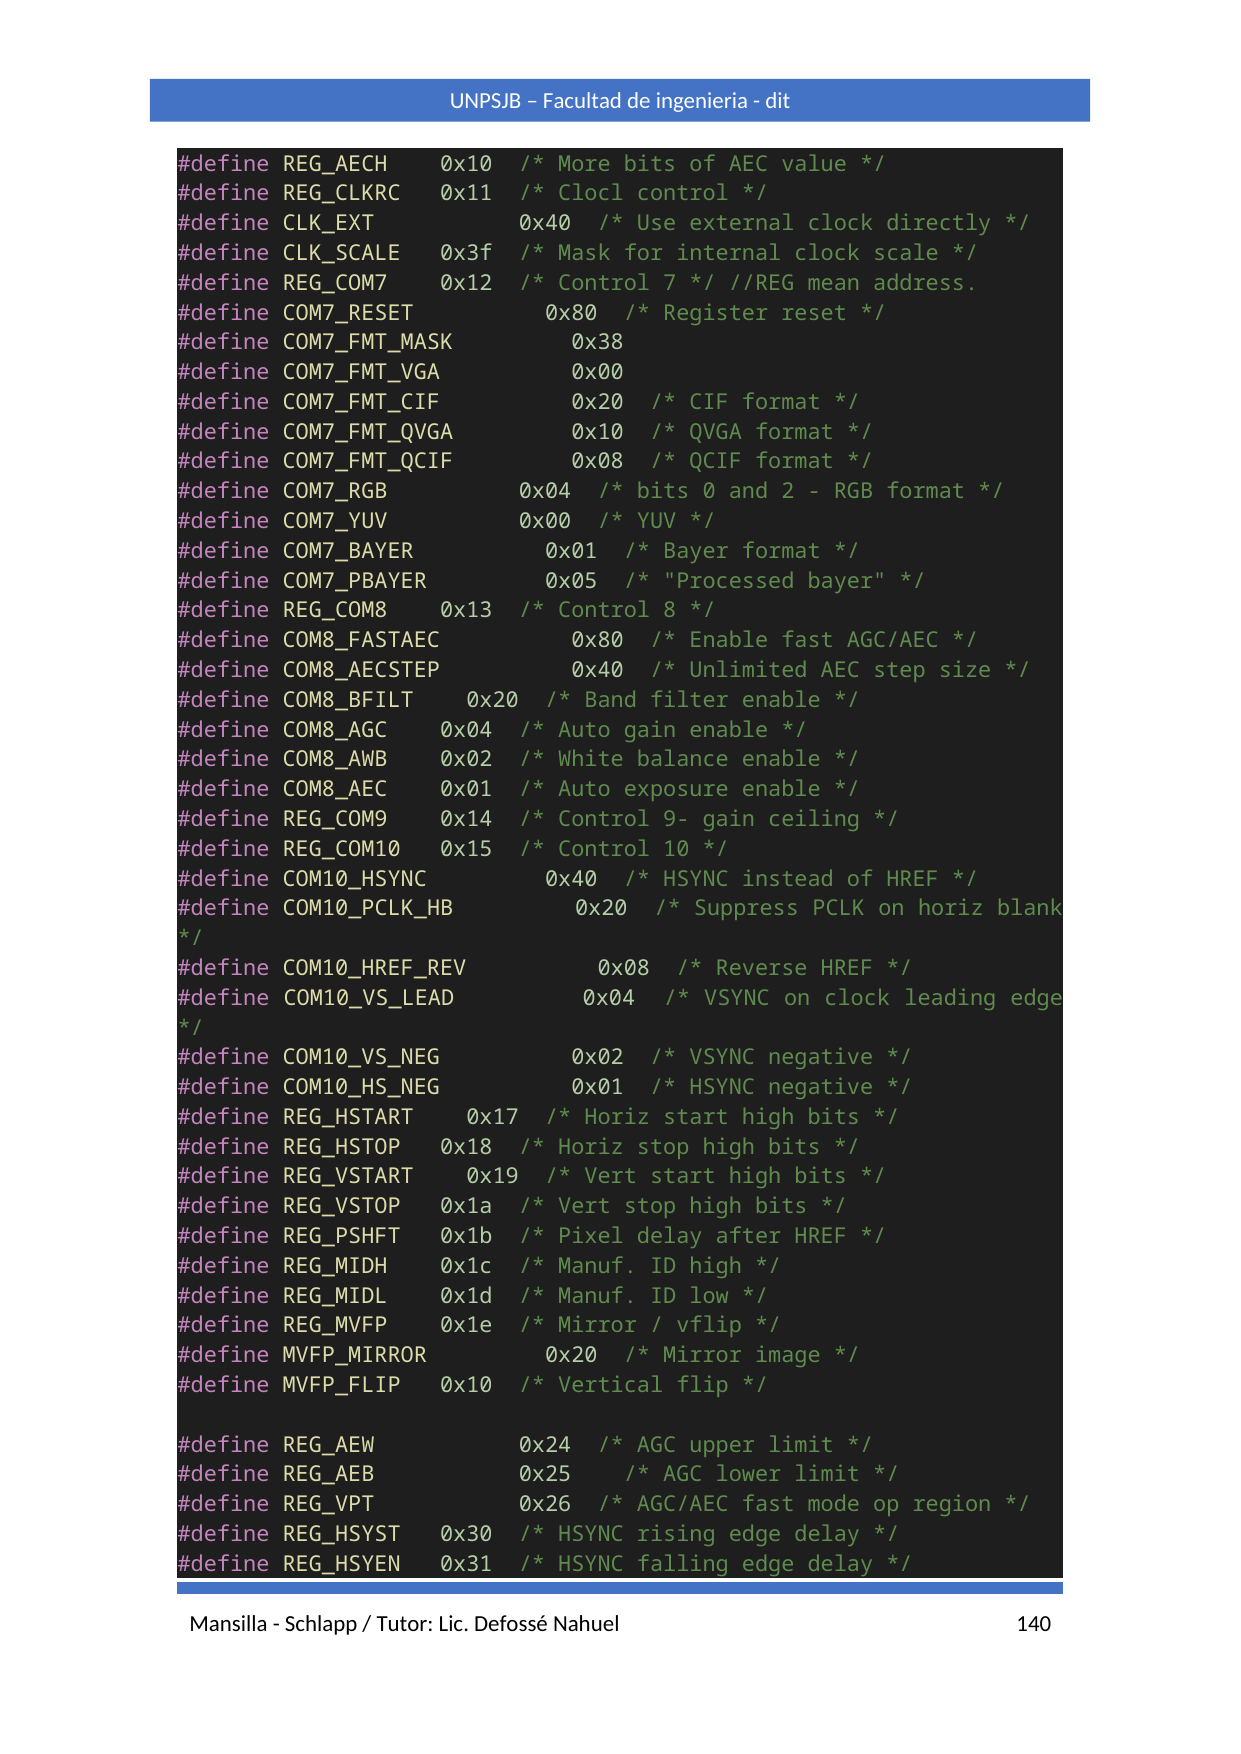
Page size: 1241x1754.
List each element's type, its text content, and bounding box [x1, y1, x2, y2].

text #define COM8_BFILT 0x20 /* Band filter enable */ [177, 684, 1063, 714]
text #define COM10_VS_LEAD 0x04 /* VSYNC on clock leading edge */ [177, 982, 1063, 1041]
text #define REG_VSTART 0x19 /* Vert start high bits */ [177, 1161, 1063, 1190]
text #define REG_HSTART 0x17 /* Horiz start high bits */ [177, 1101, 1063, 1131]
text #define COM10_PCLK_HB 0x20 /* Suppress PCLK on horiz blank */ [177, 892, 1063, 952]
text #define REG_HSYST 0x30 /* HSYNC rising edge delay */ [177, 1518, 1063, 1548]
text #define COM7_RESET 0x80 /* Register reset */ [177, 297, 1063, 326]
text #define REG_PSHFT 0x1b /* Pixel delay after HREF */ [177, 1220, 1063, 1250]
text #define COM8_AGC 0x04 /* Auto gain enable */ [177, 714, 1063, 743]
text #define COM8_AECSTEP 0x40 /* Unlimited AEC step size */ [177, 654, 1063, 684]
text #define COM7_YUV 0x00 /* YUV */ [177, 505, 1063, 535]
text #define REG_COM10 0x15 /* Control 10 */ [177, 833, 1063, 863]
text #define REG_AECH 0x10 /* More bits of AEC value */ [177, 148, 1063, 177]
text #define COM10_HREF_REV 0x08 /* Reverse HREF */ [177, 952, 1063, 982]
text #define REG_COM7 0x12 /* Control 7 */ //REG mean address. [177, 267, 1063, 297]
text #define COM7_PBAYER 0x05 /* "Processed bayer" */ [177, 565, 1063, 594]
text #define REG_MIDH 0x1c /* Manuf. ID high */ [177, 1250, 1063, 1280]
text #define COM7_FMT_QVGA 0x10 /* QVGA format */ [177, 416, 1063, 446]
text #define COM10_HSYNC 0x40 /* HSYNC instead of HREF */ [177, 863, 1063, 892]
text #define COM8_FASTAEC 0x80 /* Enable fast AGC/AEC */ [177, 624, 1063, 654]
text #define REG_VPT 0x26 /* AGC/AEC fast mode op region */ [177, 1488, 1063, 1518]
text #define REG_COM8 0x13 /* Control 8 */ [177, 594, 1063, 624]
text #define COM7_RGB 0x04 /* bits 0 and 2 - RGB format */ [177, 475, 1063, 505]
text #define REG_CLKRC 0x11 /* Clocl control */ [177, 177, 1063, 207]
text #define REG_AEB 0x25 /* AGC lower limit */ [177, 1458, 1063, 1488]
text #define COM7_FMT_CIF 0x20 /* CIF format */ [177, 386, 1063, 416]
text #define COM10_HS_NEG 0x01 /* HSYNC negative */ [177, 1071, 1063, 1101]
text #define COM7_FMT_VGA 0x00 [177, 356, 1063, 386]
text #define REG_VSTOP 0x1a /* Vert stop high bits */ [177, 1190, 1063, 1220]
text #define MVFP_FLIP 0x10 /* Vertical flip */ [177, 1369, 1063, 1399]
text #define COM8_AEC 0x01 /* Auto exposure enable */ [177, 773, 1063, 803]
text #define COM7_FMT_MASK 0x38 [177, 326, 1063, 356]
text #define REG_MIDL 0x1d /* Manuf. ID low */ [177, 1280, 1063, 1309]
text #define REG_COM9 0x14 /* Control 9- gain ceiling */ [177, 803, 1063, 833]
text #define COM7_BAYER 0x01 /* Bayer format */ [177, 535, 1063, 565]
text #define COM8_AWB 0x02 /* White balance enable */ [177, 743, 1063, 773]
text #define CLK_EXT 0x40 /* Use external clock directly */ [177, 207, 1063, 237]
text #define CLK_SCALE 0x3f /* Mask for internal clock scale */ [177, 237, 1063, 267]
text #define REG_AEW 0x24 /* AGC upper limit */ [177, 1429, 1063, 1458]
text #define REG_MVFP 0x1e /* Mirror / vflip */ [177, 1309, 1063, 1339]
text #define REG_HSTOP 0x18 /* Horiz stop high bits */ [177, 1131, 1063, 1161]
text #define REG_HSYEN 0x31 /* HSYNC falling edge delay */ [177, 1548, 1063, 1578]
text #define COM10_VS_NEG 0x02 /* VSYNC negative */ [177, 1041, 1063, 1071]
text #define MVFP_MIRROR 0x20 /* Mirror image */ [177, 1339, 1063, 1369]
text #define COM7_FMT_QCIF 0x08 /* QCIF format */ [177, 446, 1063, 475]
